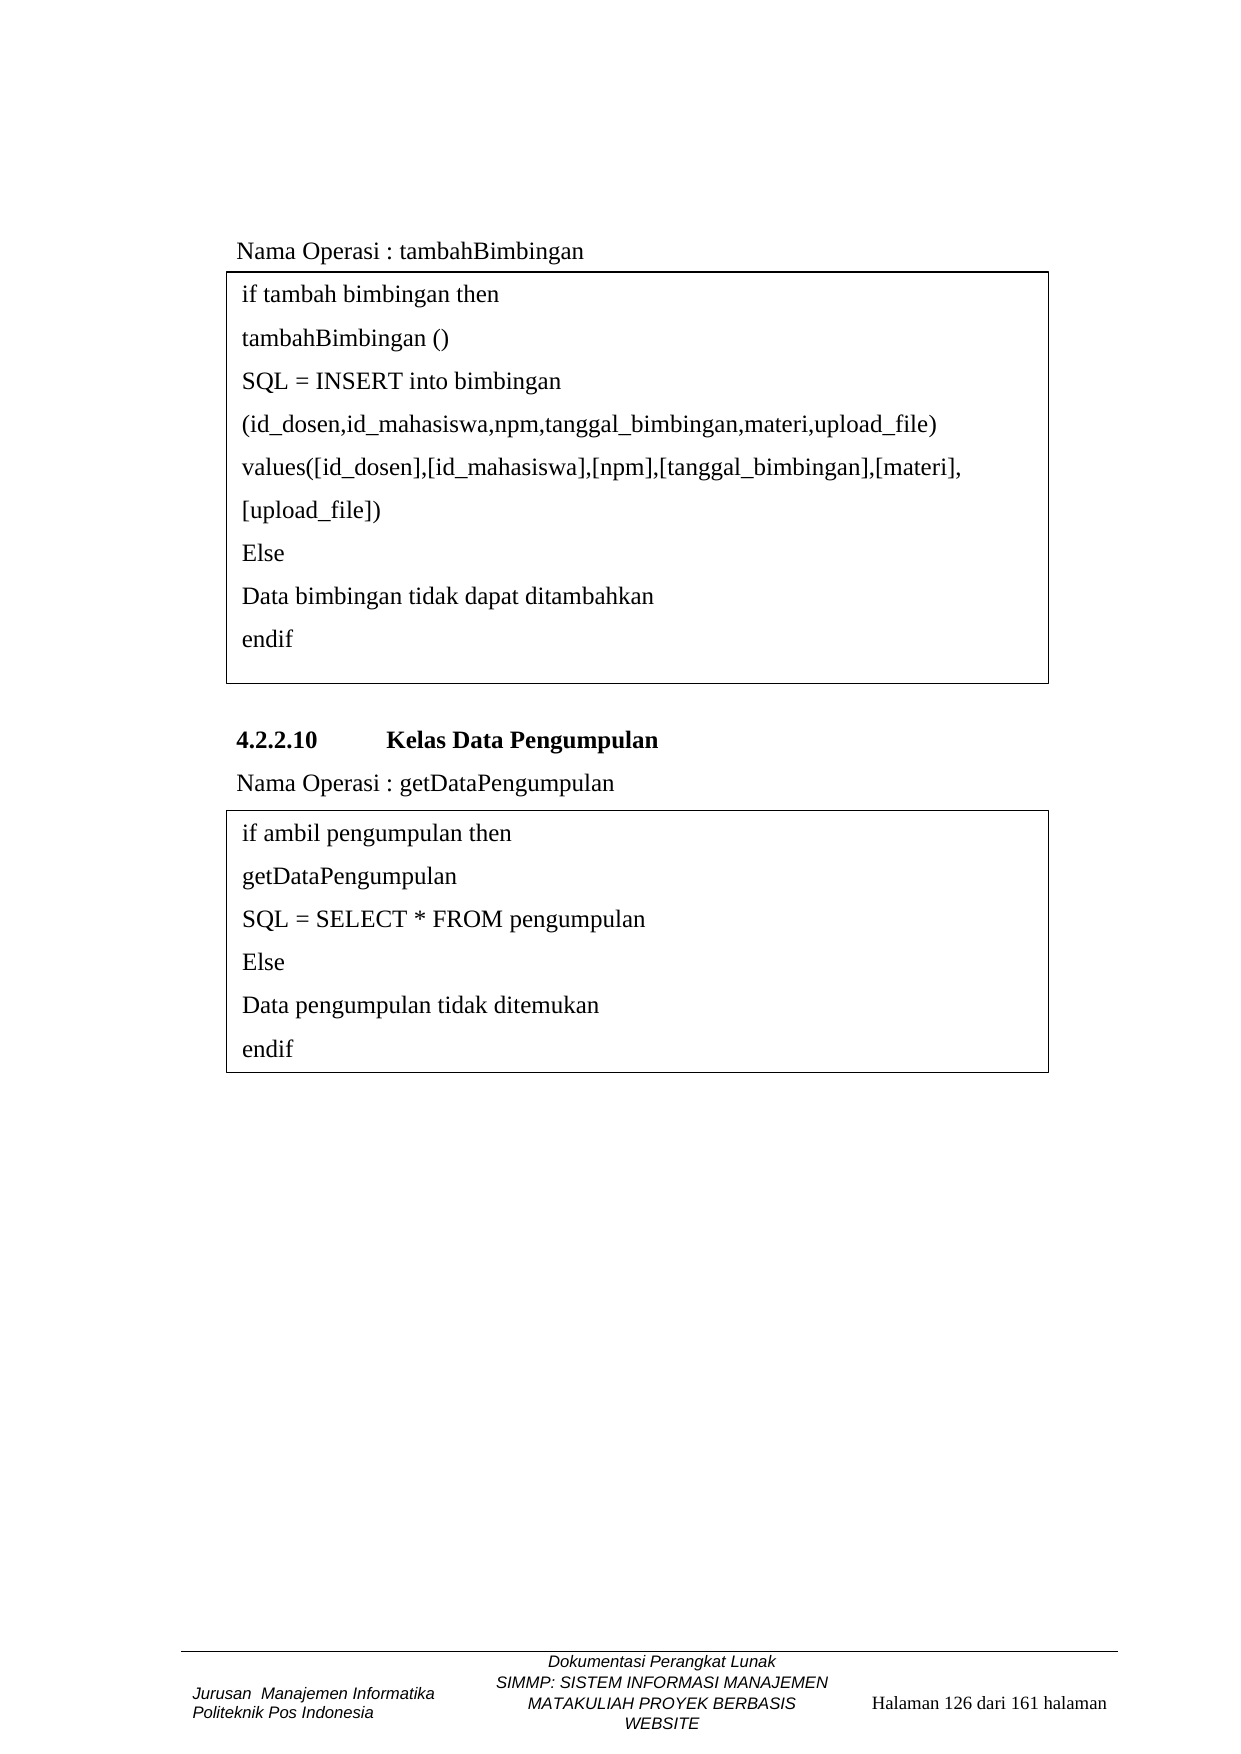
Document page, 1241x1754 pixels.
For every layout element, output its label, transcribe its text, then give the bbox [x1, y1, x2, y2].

text Nama Operasi : tambahBimbingan [236, 236, 1063, 265]
text Nama Operasi : getDataPengumpulan [236, 768, 1063, 797]
list Kelas Data Pengumpulan [236, 279, 1063, 754]
